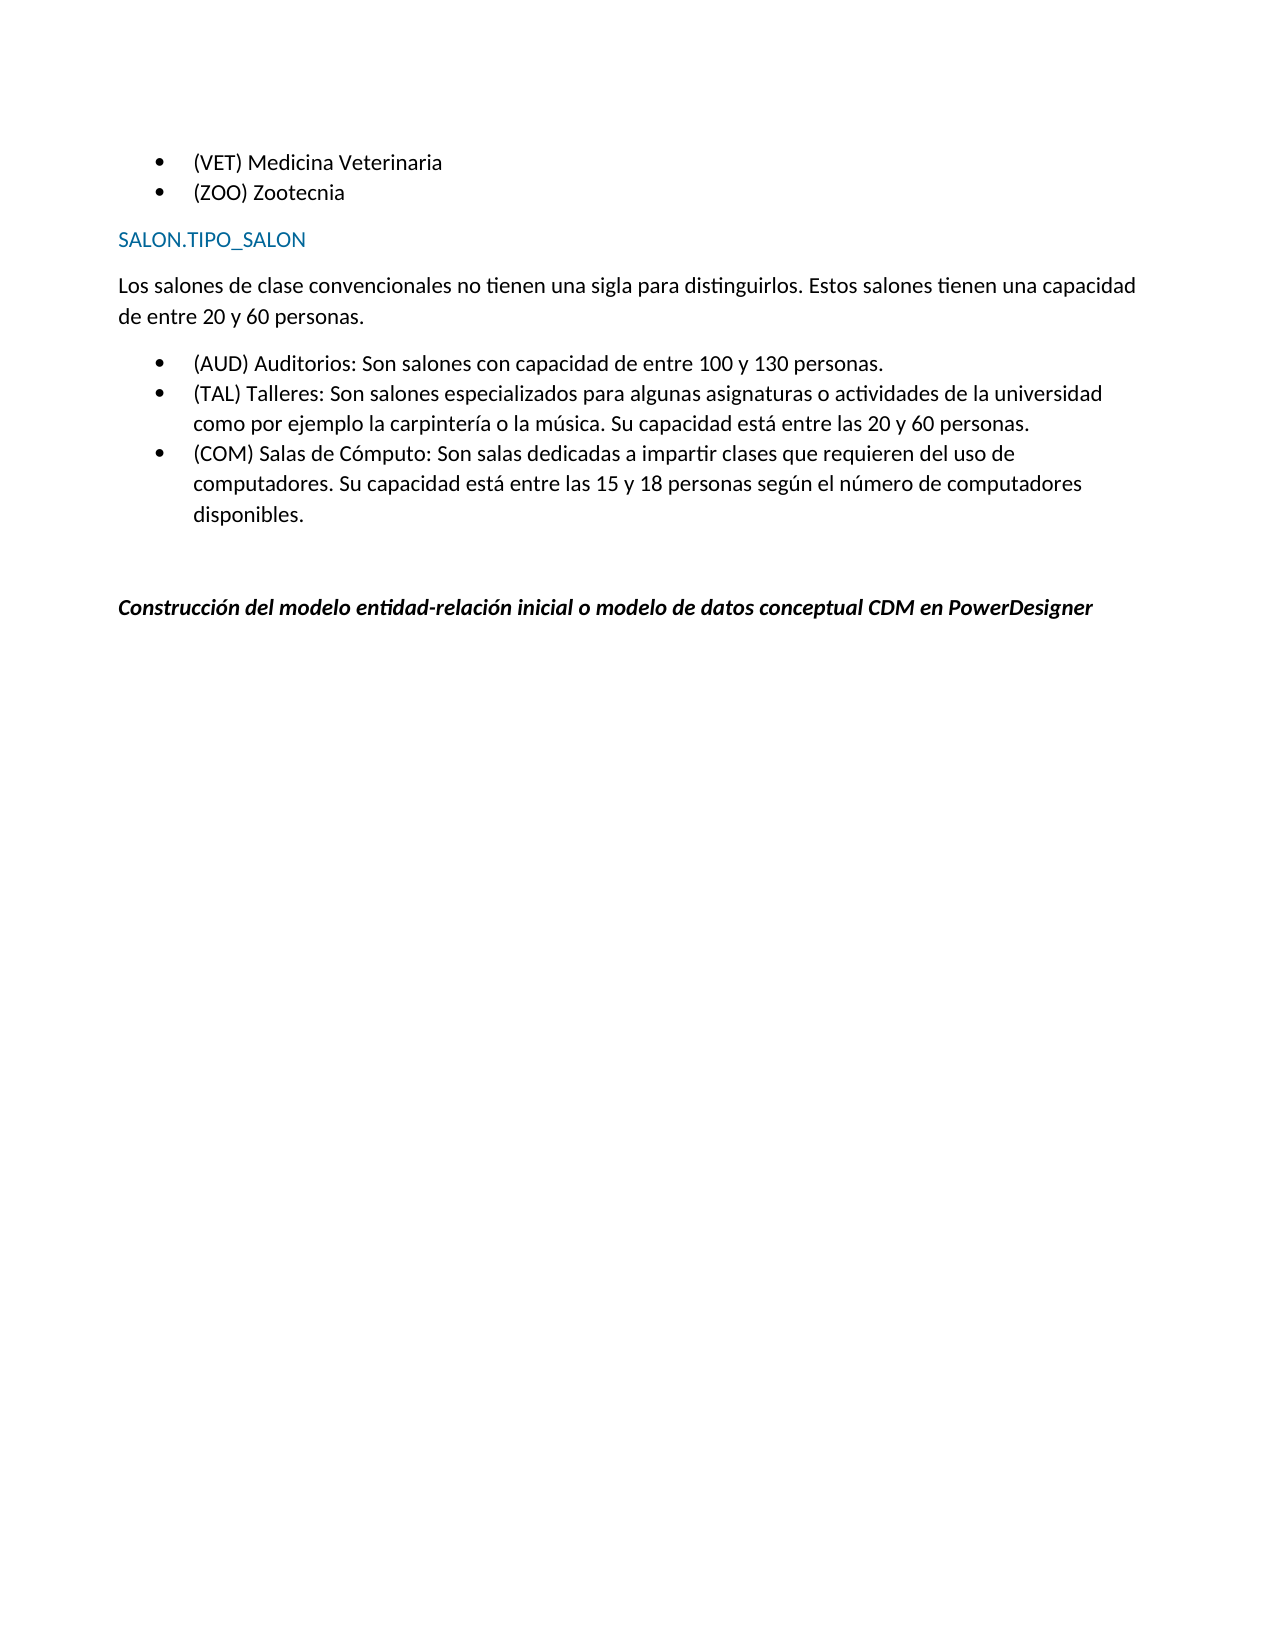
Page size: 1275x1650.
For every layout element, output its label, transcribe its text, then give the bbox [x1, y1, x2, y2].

text Los salones de clase convencionales no tienen una sigla para distinguirlos. Estos salones tienen una capacidad de entre 20 y 60 personas. [118, 272, 1157, 330]
text SALON.TIPO_SALON [118, 225, 1157, 253]
list (COM) Salas de Cómputo: Son salas dedicadas a impartir clases que requieren del uso de computadores. Su capacidad está entre las 15 y 18 personas según el número de computadores disponibles. [156, 439, 1157, 528]
list (TAL) Talleres: Son salones especializados para algunas asignaturas o actividades de la universidad como por ejemplo la carpintería o la música. Su capacidad está entre las 20 y 60 personas. [156, 379, 1157, 437]
list (AUD) Auditorios: Son salones con capacidad de entre 100 y 130 personas. [156, 349, 1157, 377]
list (VET) Medicina Veterinaria [156, 148, 1157, 176]
list (ZOO) Zootecnia [156, 178, 1157, 206]
text Construcción del modelo entidad-relación inicial o modelo de datos conceptual CDM en PowerDesigner [118, 593, 1157, 622]
